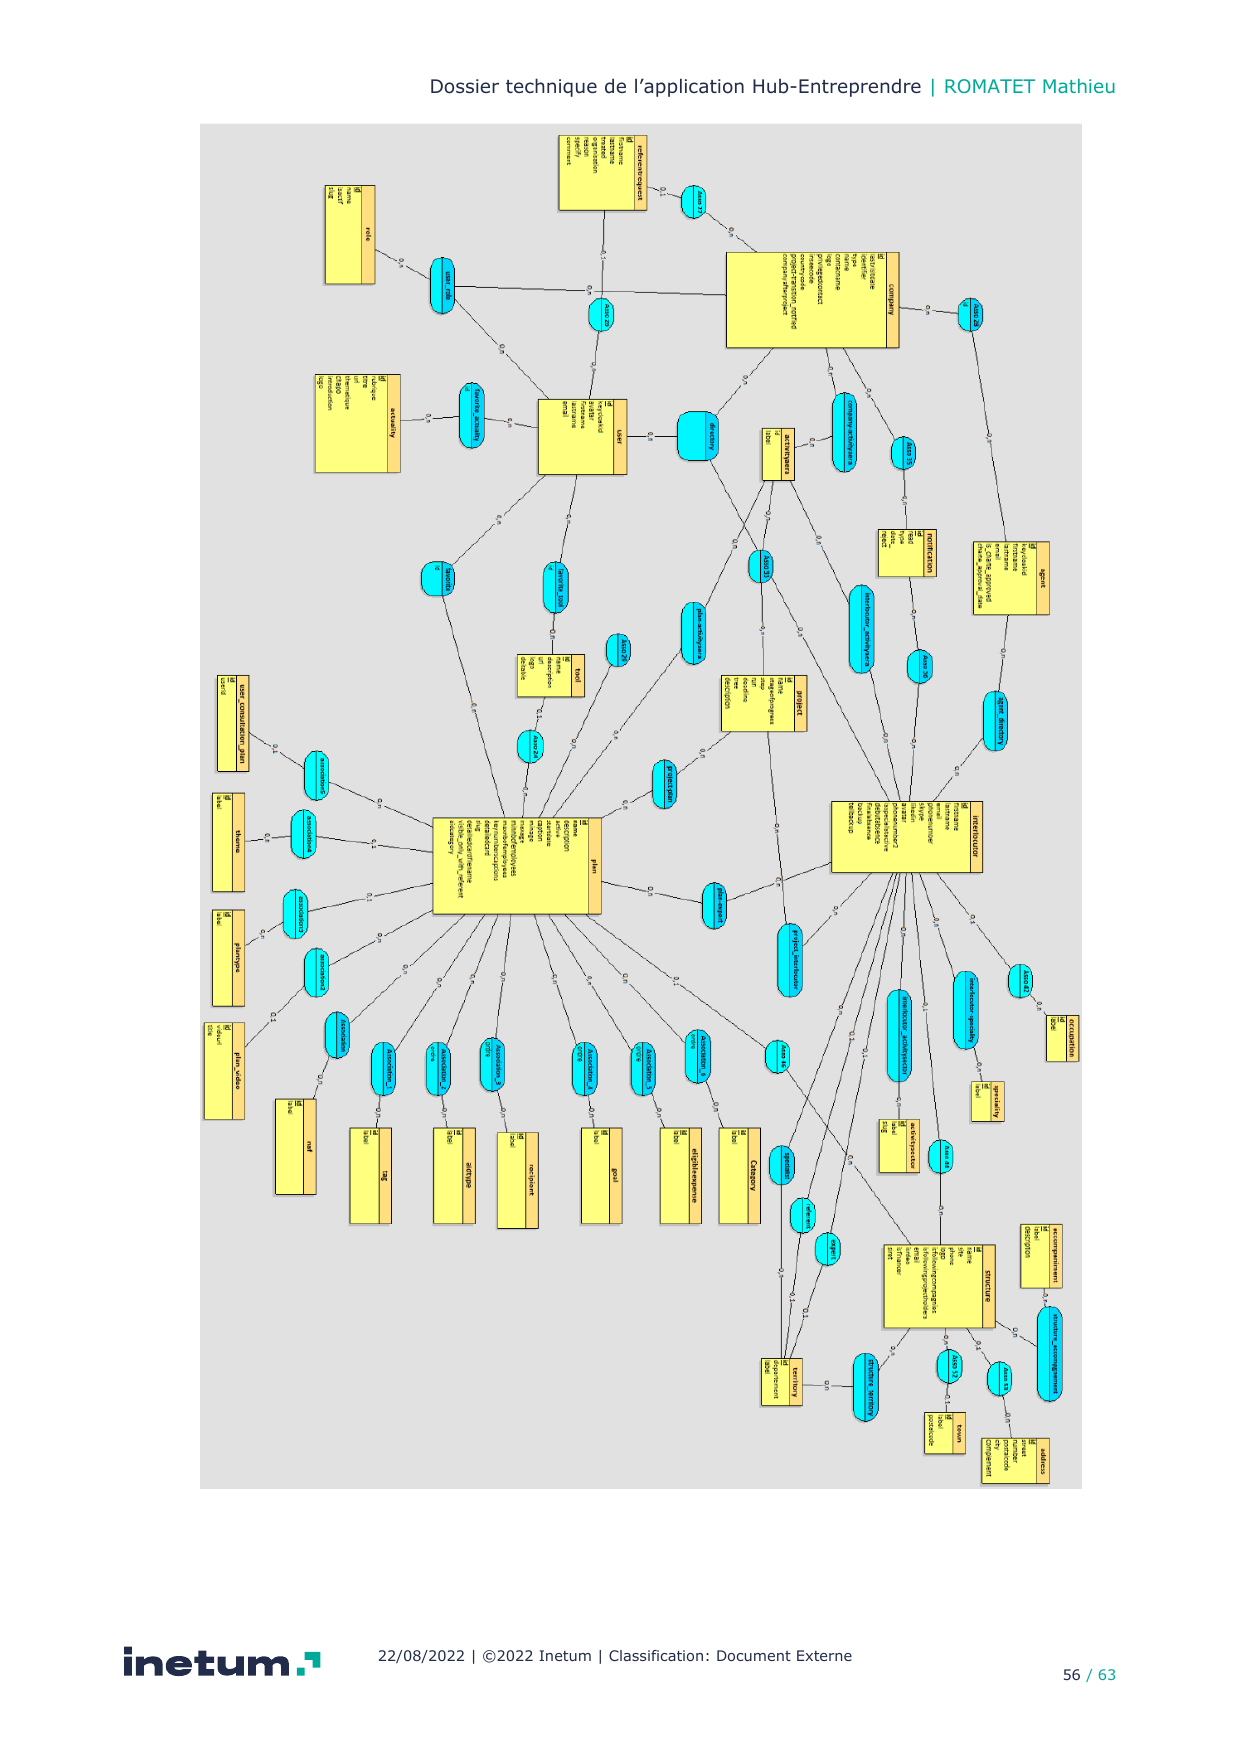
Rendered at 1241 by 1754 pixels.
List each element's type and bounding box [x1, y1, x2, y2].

picture [201, 125, 1082, 1488]
